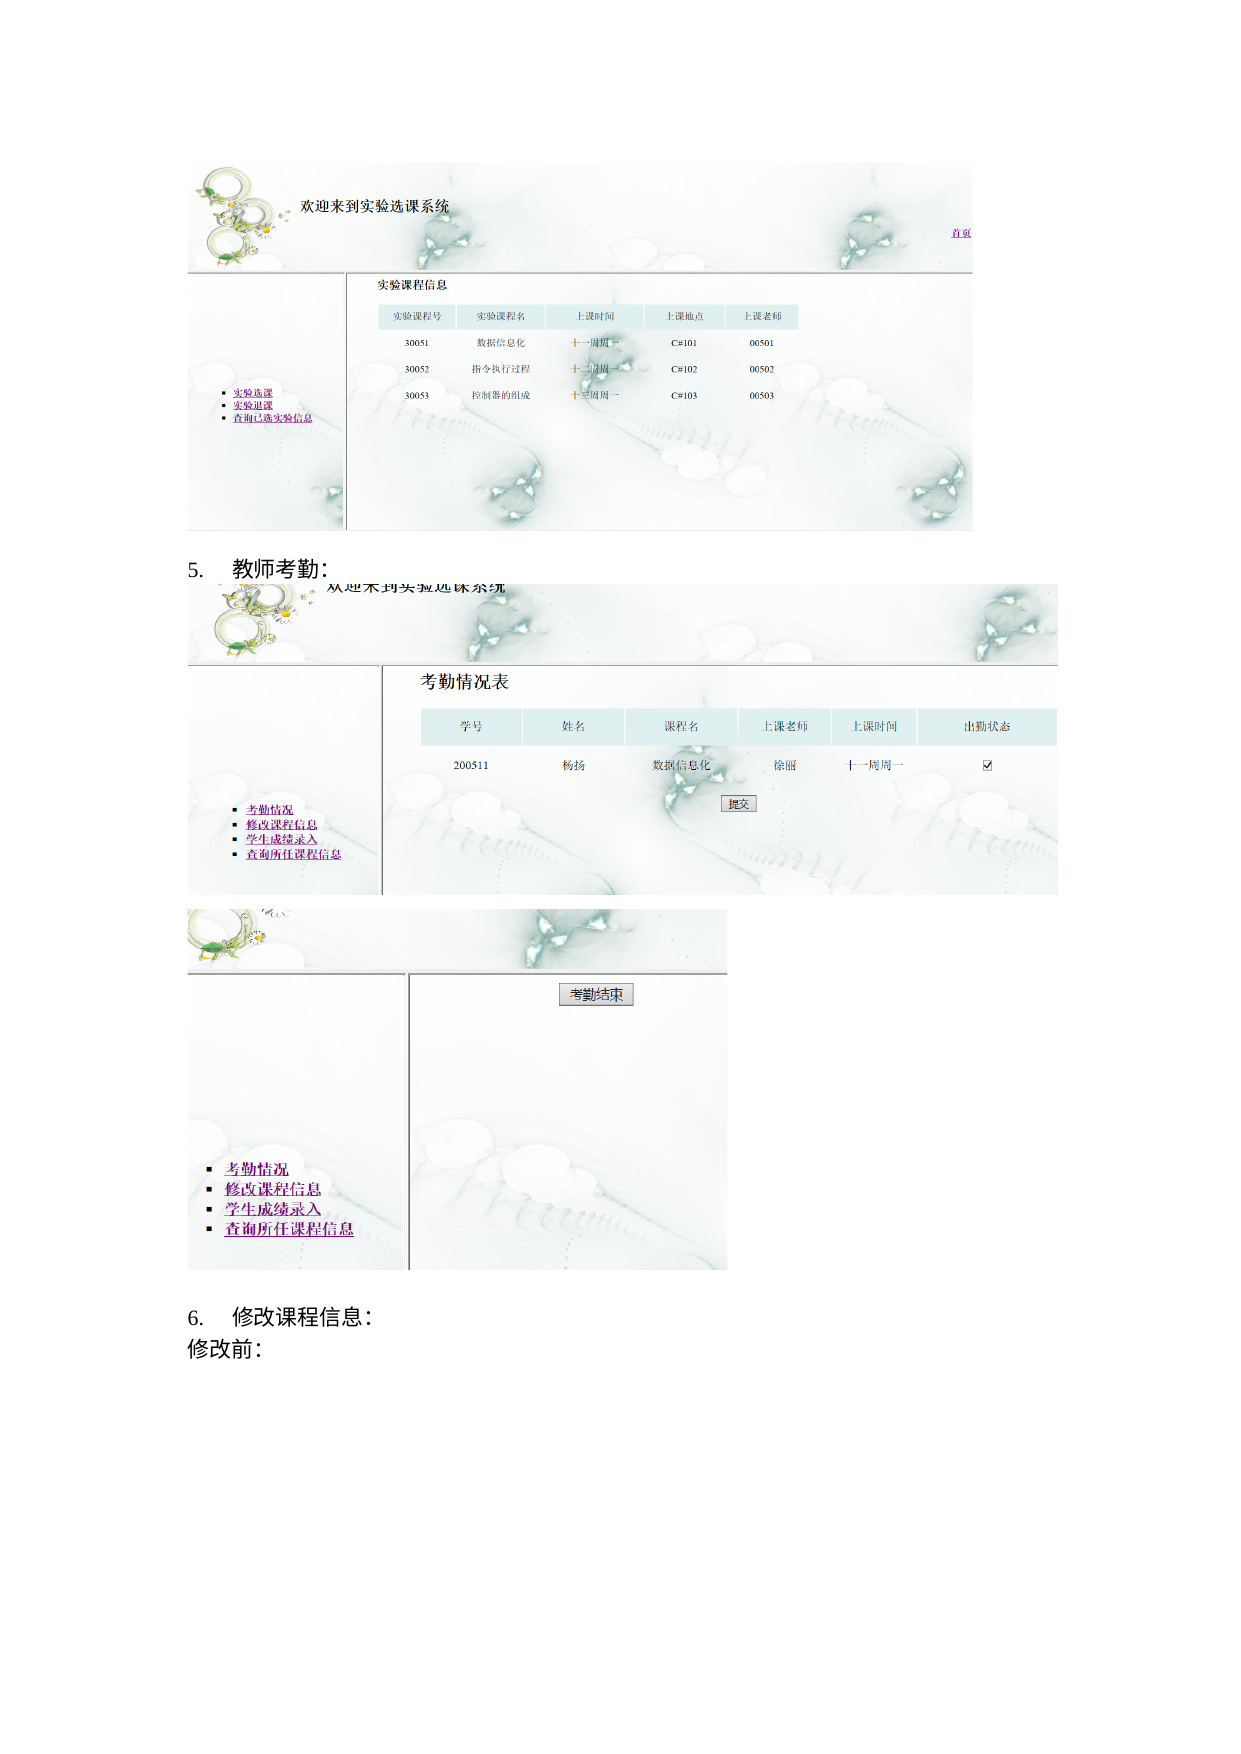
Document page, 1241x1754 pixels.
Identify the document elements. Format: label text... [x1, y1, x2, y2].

list 教师考勤： [187, 552, 1053, 584]
list 修改课程信息： [187, 1299, 1053, 1332]
picture [187, 909, 728, 1270]
picture [187, 584, 1059, 895]
picture [187, 162, 973, 531]
list 修改前： [187, 1332, 1053, 1364]
